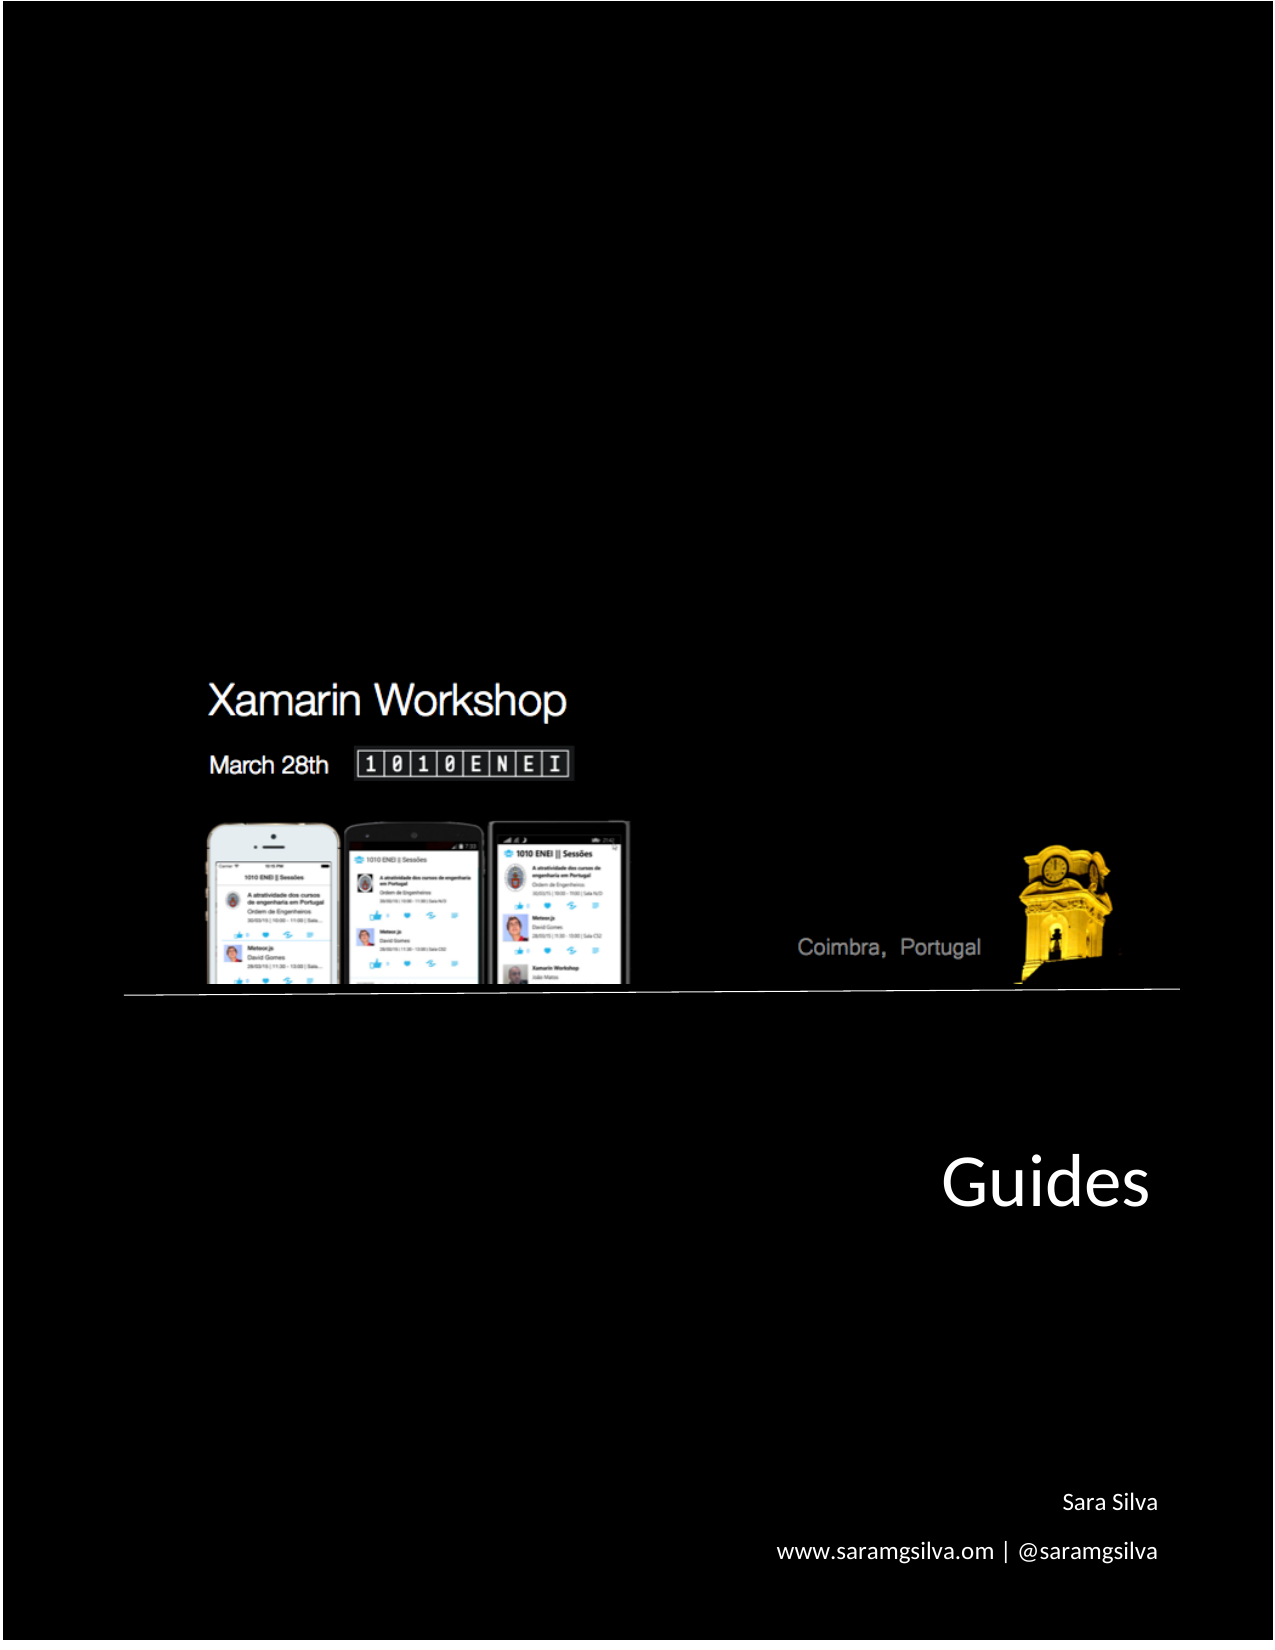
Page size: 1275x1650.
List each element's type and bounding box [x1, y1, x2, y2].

picture [150, 617, 1125, 984]
